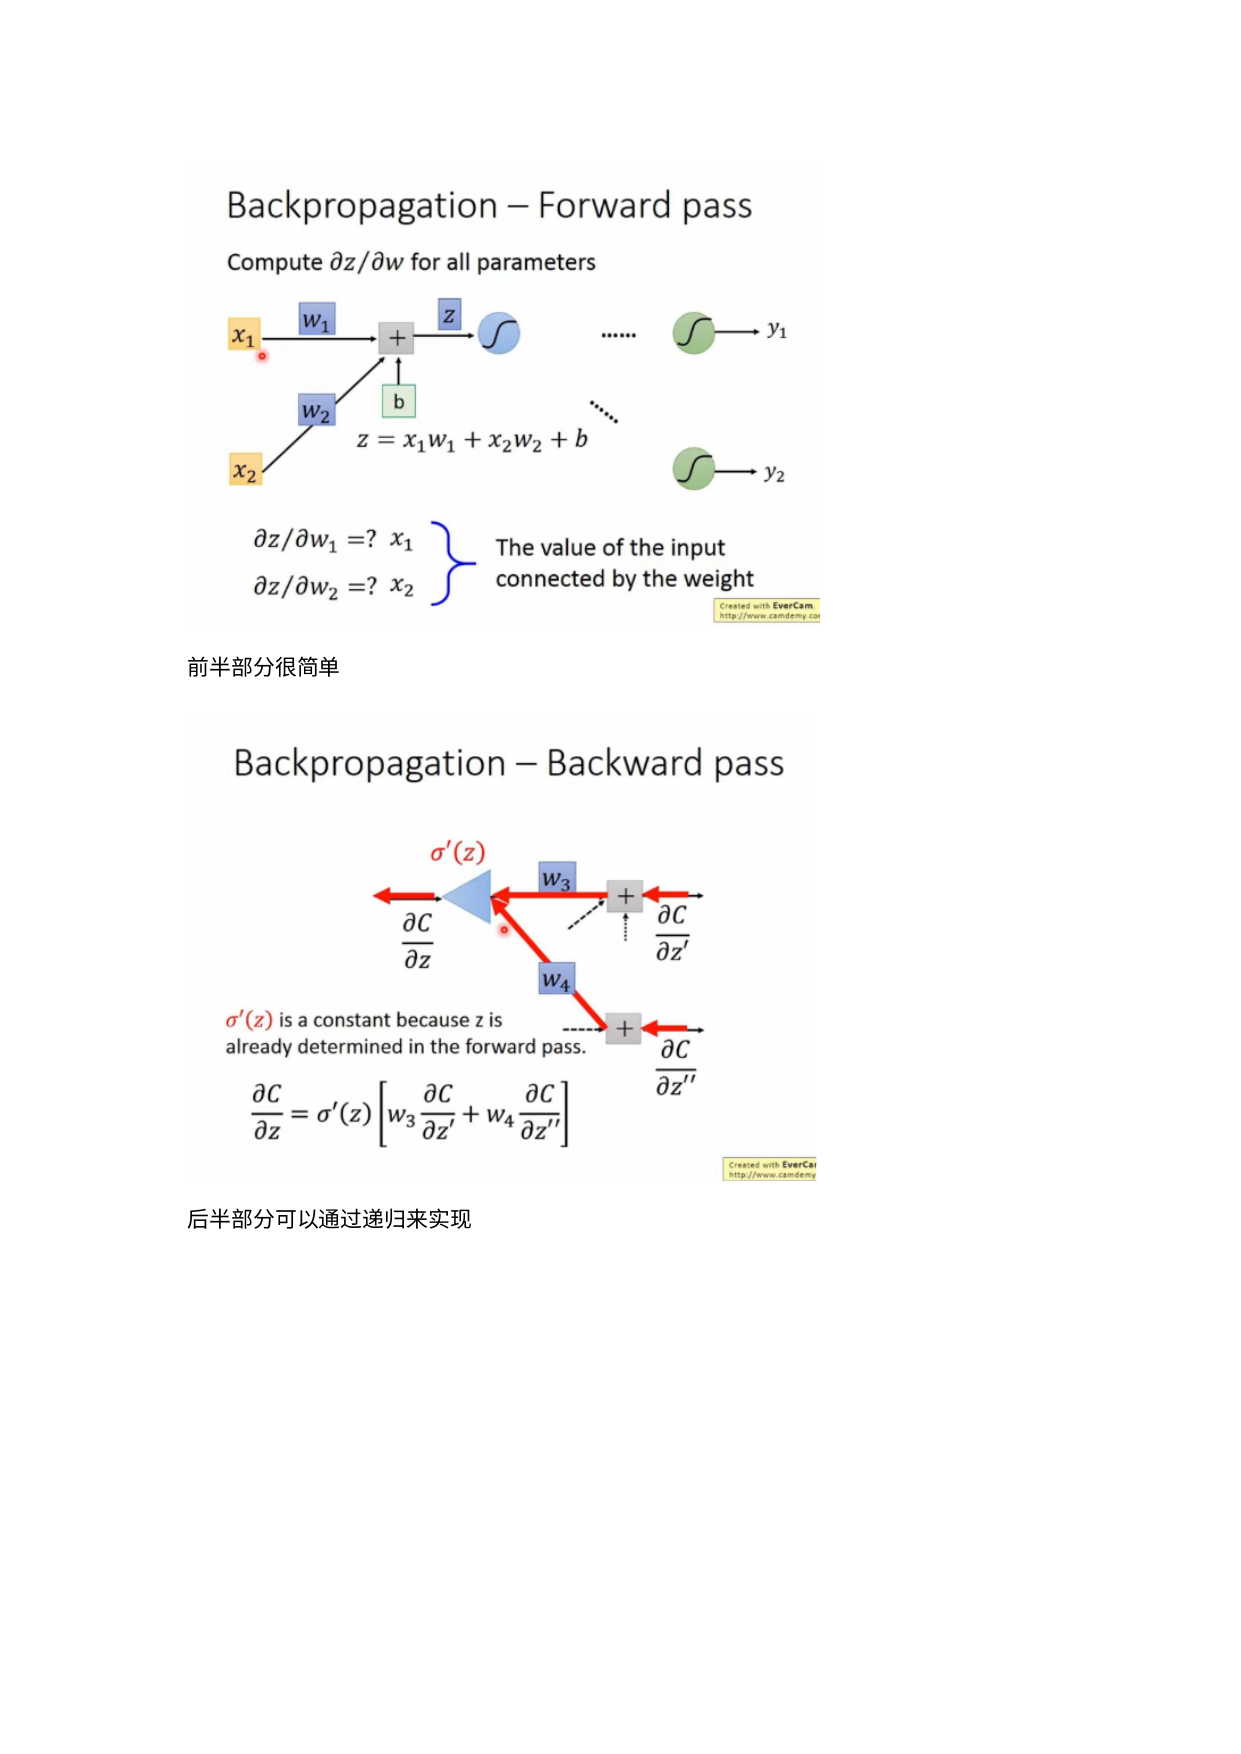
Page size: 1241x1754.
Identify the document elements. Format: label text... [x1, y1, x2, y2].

text 前半部分很简单 [187, 649, 1053, 682]
picture [187, 162, 821, 631]
picture [187, 714, 817, 1181]
text 后半部分可以通过递归来实现 [187, 1202, 1053, 1234]
